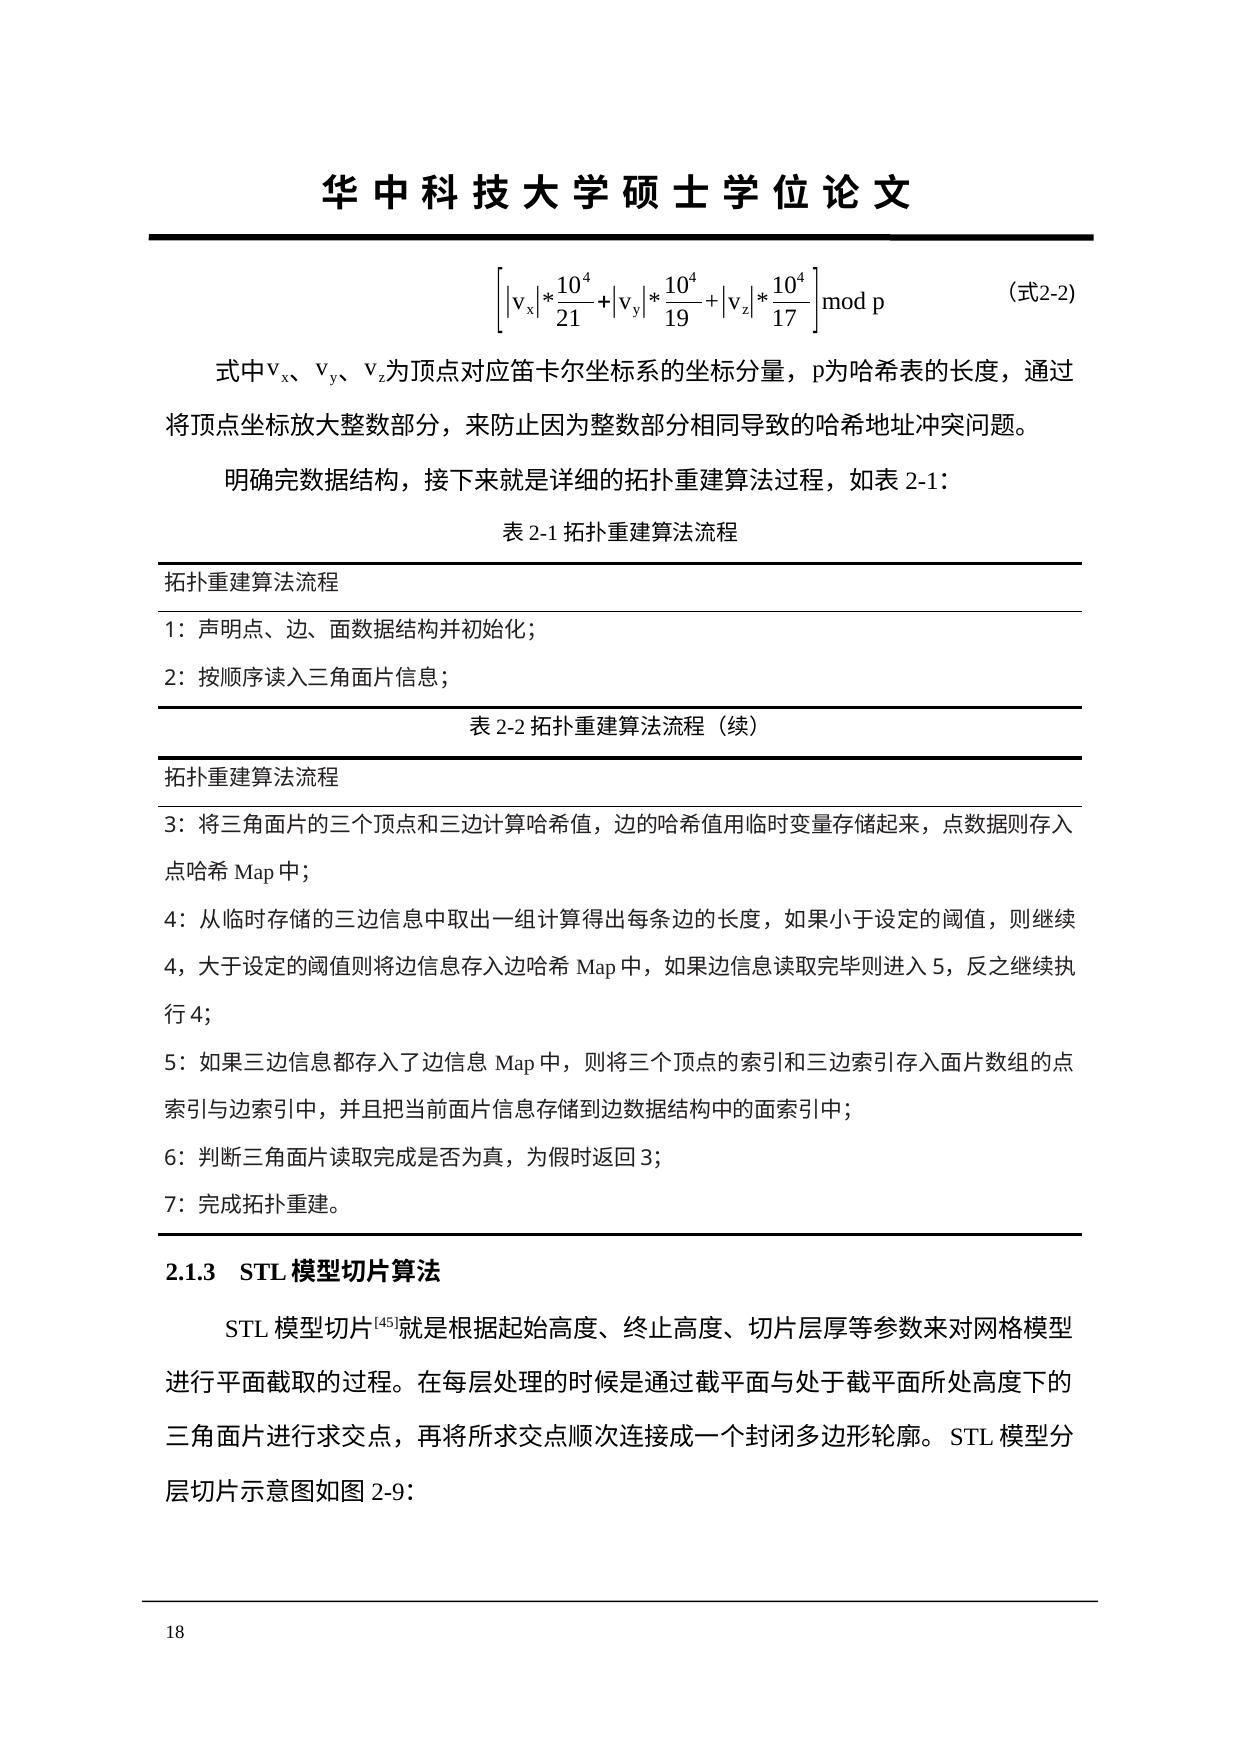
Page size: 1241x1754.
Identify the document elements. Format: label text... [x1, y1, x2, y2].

table_cell 3：将三角面片的三个顶点和三边计算哈希值，边的哈希值用临时变量存储起来，点数据则存入点哈希Map中； 4：从临时存储的三边信息中取出一组计算得出每条边的长度，如果小于设定的阈值，则继续4，大于设定的阈值则将边信息存入边哈希Map中，如果边信息读取完毕则进入5，反之继续执行4； 5：如果三边信息都存入了边信息Map中，则将三个顶点的索引和三边索引存入面片数组的点索引与边索引中，并且把当前面片信息存储到边数据结构中的面索引中； 6：判断三角面片读取完成是否为真，为假时返回3； 7：完成拓扑重建。 [158, 807, 1082, 1233]
text 表 2-2 拓扑重建算法流程（续） [165, 709, 1075, 741]
text 式中、、为顶点对应笛卡尔坐标系的坐标分量，为哈希表的长度，通过将顶点坐标放大整数部分，来防止因为整数部分相同导致的哈希地址冲突问题。 [165, 351, 1075, 442]
text （式2-2) [165, 266, 1075, 334]
text 明确完数据结构，接下来就是详细的拓扑重建算法过程，如表 2-1： [165, 460, 1075, 496]
table_cell 1：声明点、边、面数据结构并初始化； 2：按顺序读入三角面片信息； [158, 612, 1082, 706]
table_header 拓扑重建算法流程 [158, 565, 1082, 611]
table_header 拓扑重建算法流程 [158, 760, 1082, 806]
subtitle STL模型切片算法 [165, 1251, 1075, 1287]
text 表 2-1 拓扑重建算法流程 [165, 514, 1075, 546]
